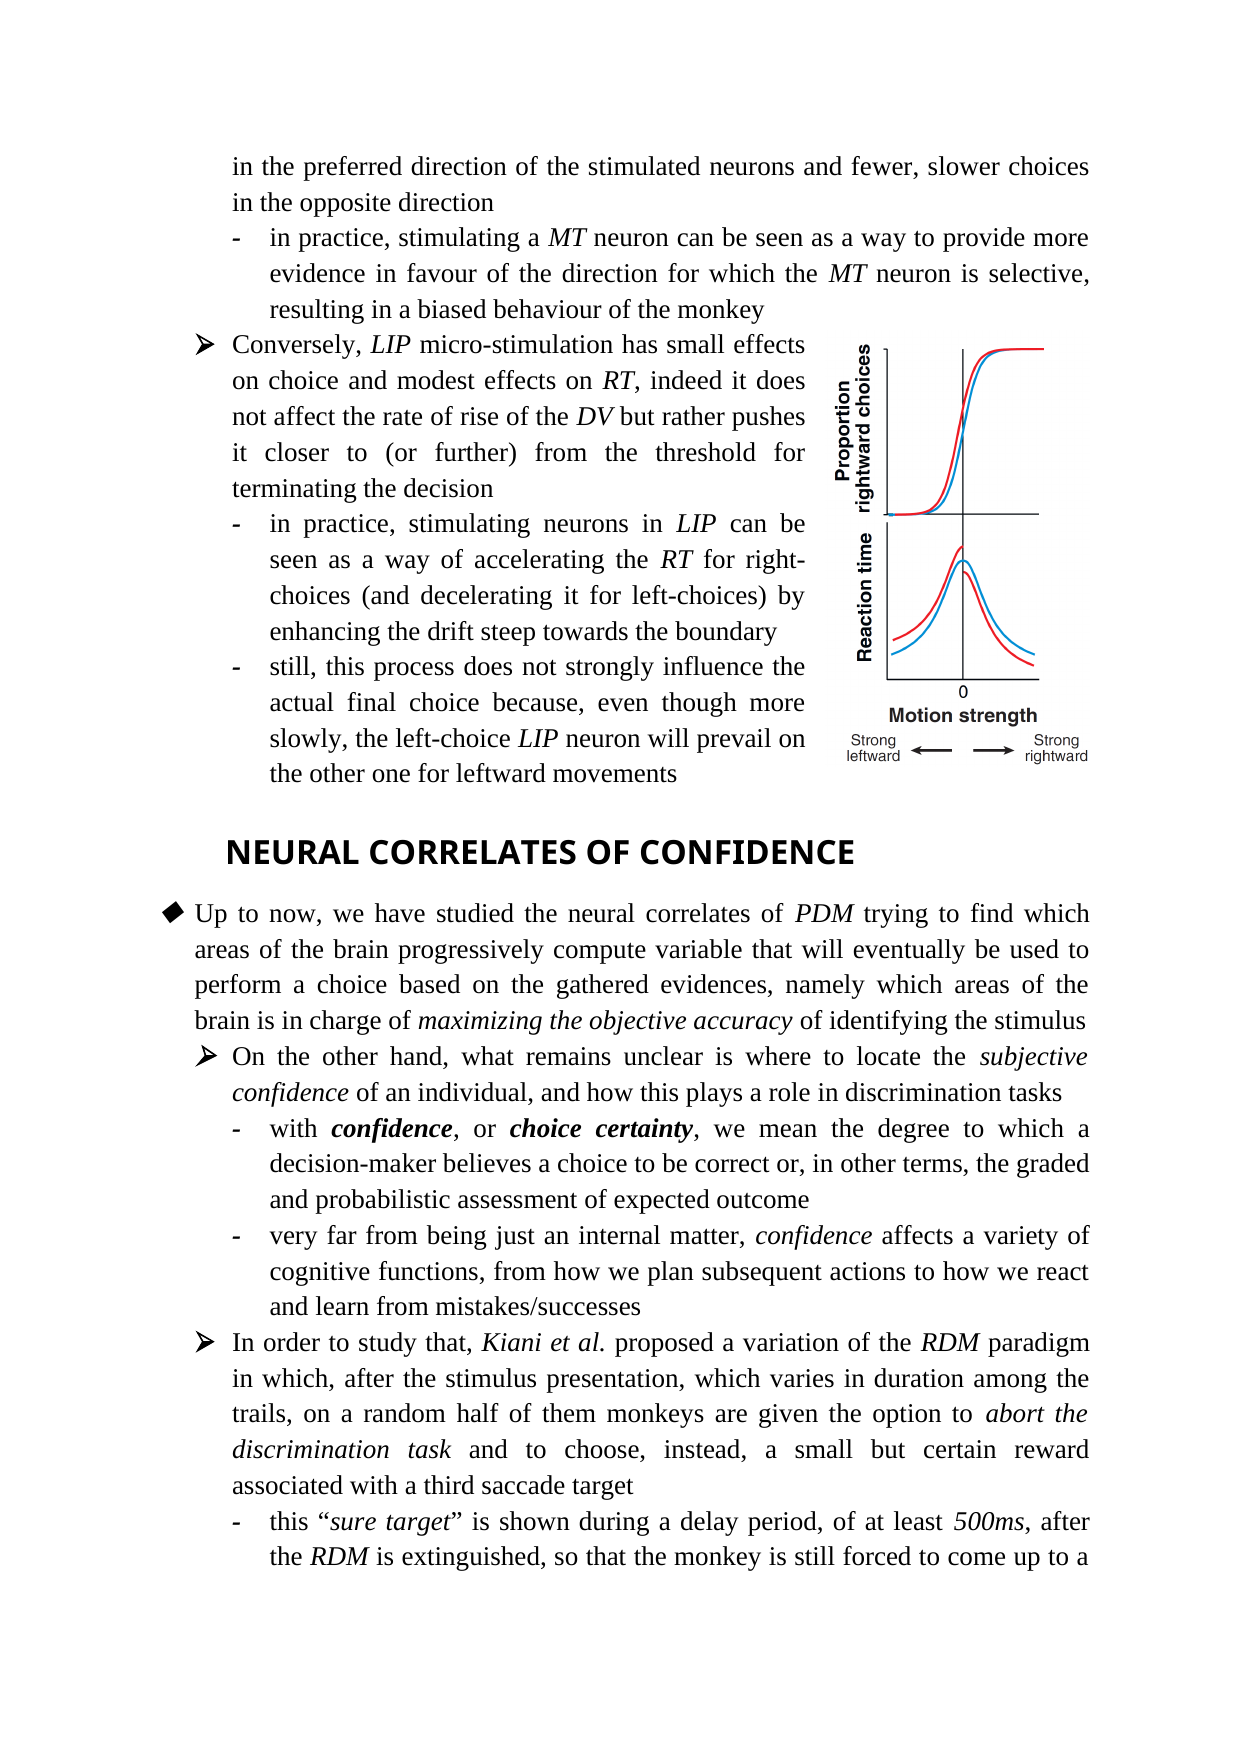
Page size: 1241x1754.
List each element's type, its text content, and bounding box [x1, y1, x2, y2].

list Conversely, LIP micro-stimulation has small effects on choice and modest effects on RT, indeed it does not affect the rate of rise of the DV but rather pushes it closer to (or further) from the threshold for terminating the decision [194, 329, 1090, 503]
list On the other hand, what remains unclear is where to locate the subjective confidence of an individual, and how this plays a role in discrimination tasks [194, 1040, 1090, 1107]
list with confidence, or choice certainty, we mean the degree to which a decision-maker believes a choice to be correct or, in other terms, the graded and probabilistic assessment of expected outcome [232, 1112, 1090, 1214]
list Up to now, we have studied the neural correlates of PDM trying to find which areas of the brain progressively compute variable that will eventually be used to perform a choice based on the gathered evidences, namely which areas of the brain is in charge of maximizing the objective accuracy of identifying the stimulus [157, 897, 1090, 1036]
list In order to study that, Kiani et al. proposed a variation of the RDM paradigm in which, after the stimulus presentation, which varies in duration among the trails, on a random half of them monkeys are given the option to abort the discrimination task and to choose, instead, a small but certain reward associated with a third saccade target [194, 1326, 1090, 1500]
list very far from being just an internal matter, confidence affects a variety of cognitive functions, from how we plan subsequent actions to how we react and learn from mistakes/successes [232, 1219, 1090, 1321]
list in practice, stimulating neurons in LIP can be seen as a way of accelerating the RT for right-choices (and decelerating it for left-choices) by enhancing the drift steep towards the boundary [232, 507, 824, 646]
list still, this process does not strongly influence the actual final choice because, even though more slowly, the left-choice LIP neuron will prevail on the other one for leftward movements [232, 650, 1090, 789]
list in practice, stimulating a MT neuron can be seen as a way to provide more evidence in favour of the direction for which the MT neuron is selective, resulting in a biased behaviour of the monkey [232, 221, 1090, 324]
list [232, 1505, 1090, 1572]
subtitle NEURAL CORRELATES OF CONFIDENCE [225, 829, 1090, 874]
